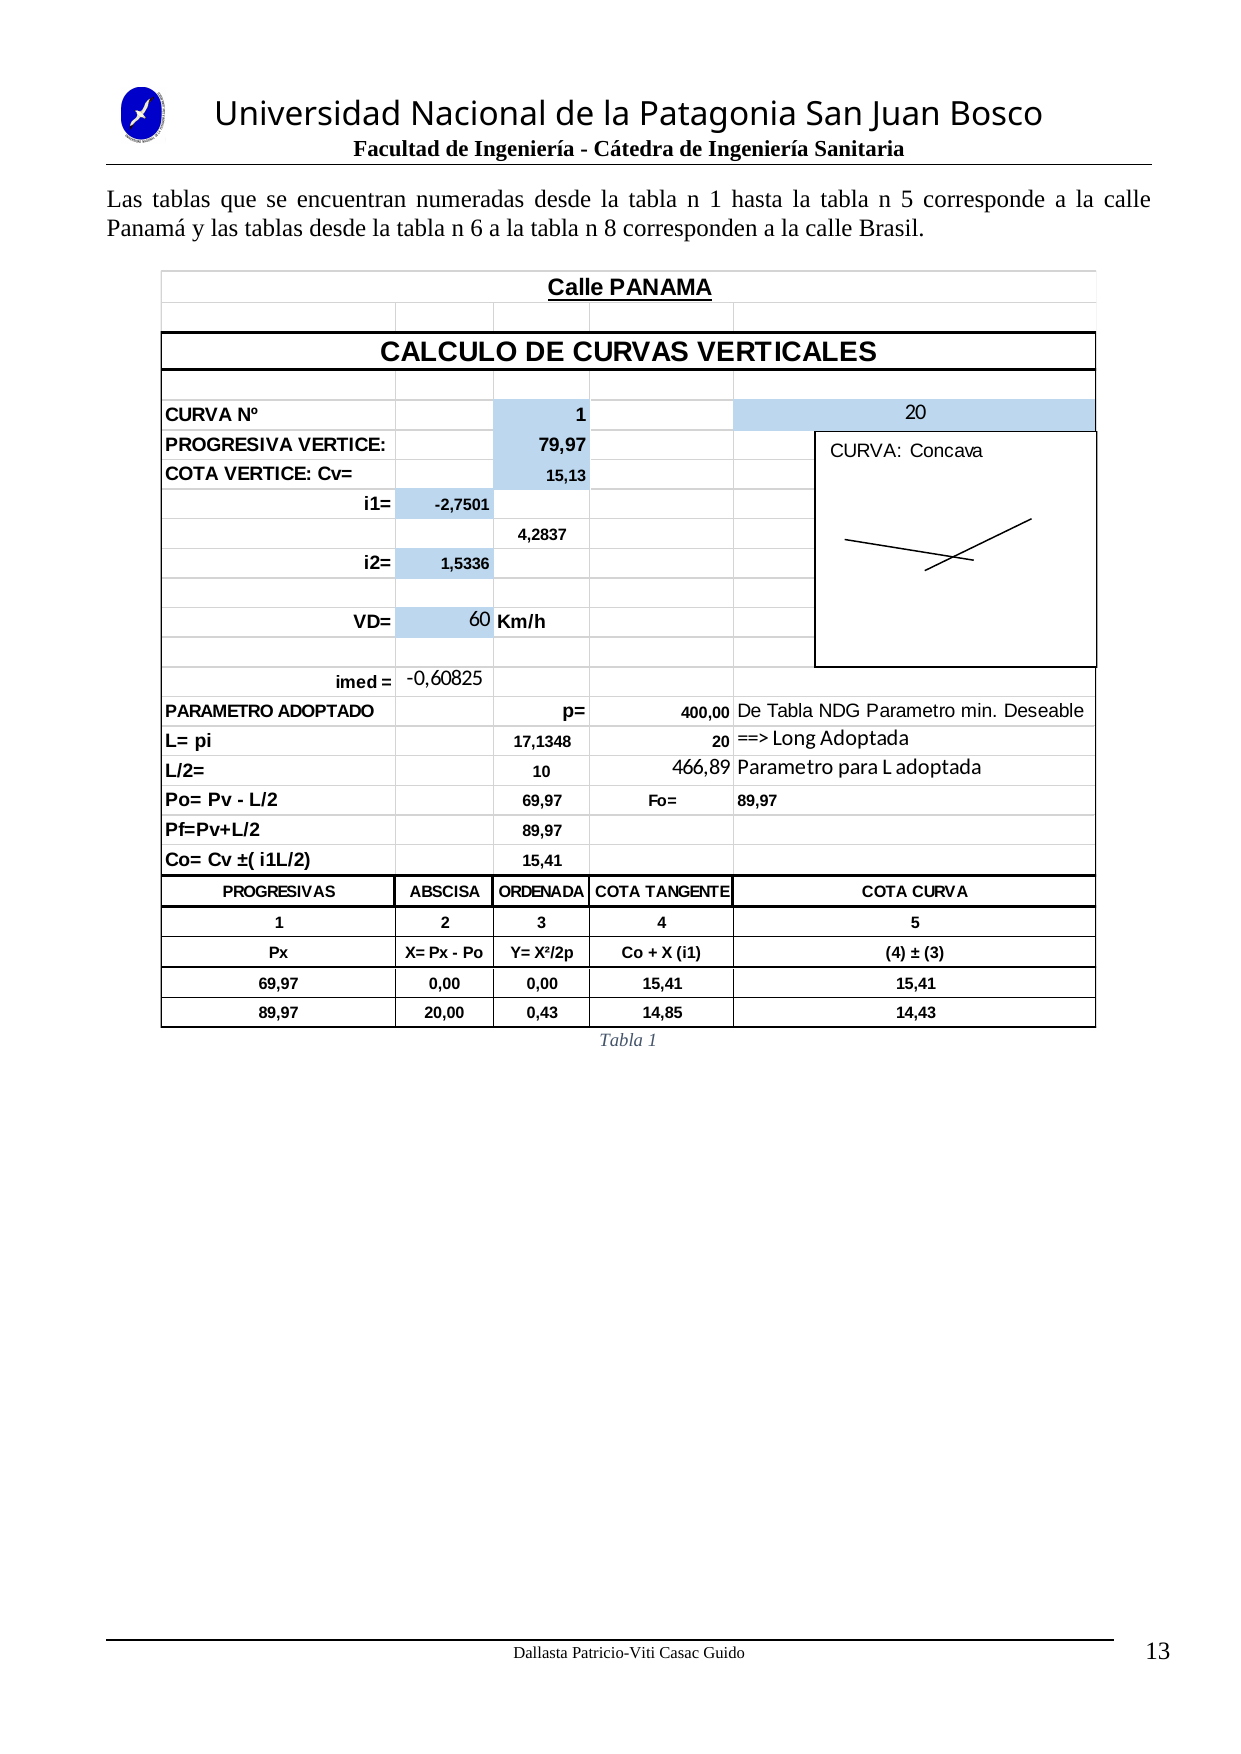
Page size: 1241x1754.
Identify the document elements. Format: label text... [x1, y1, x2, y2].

text Las tablas que se encuentran numeradas desde la tabla n 1 hasta la tabla n 5 corresponde a la calle Panamá y las tablas desde la tabla n 6 a la tabla n 8 corresponden a la calle Brasil. [106, 184, 1152, 242]
